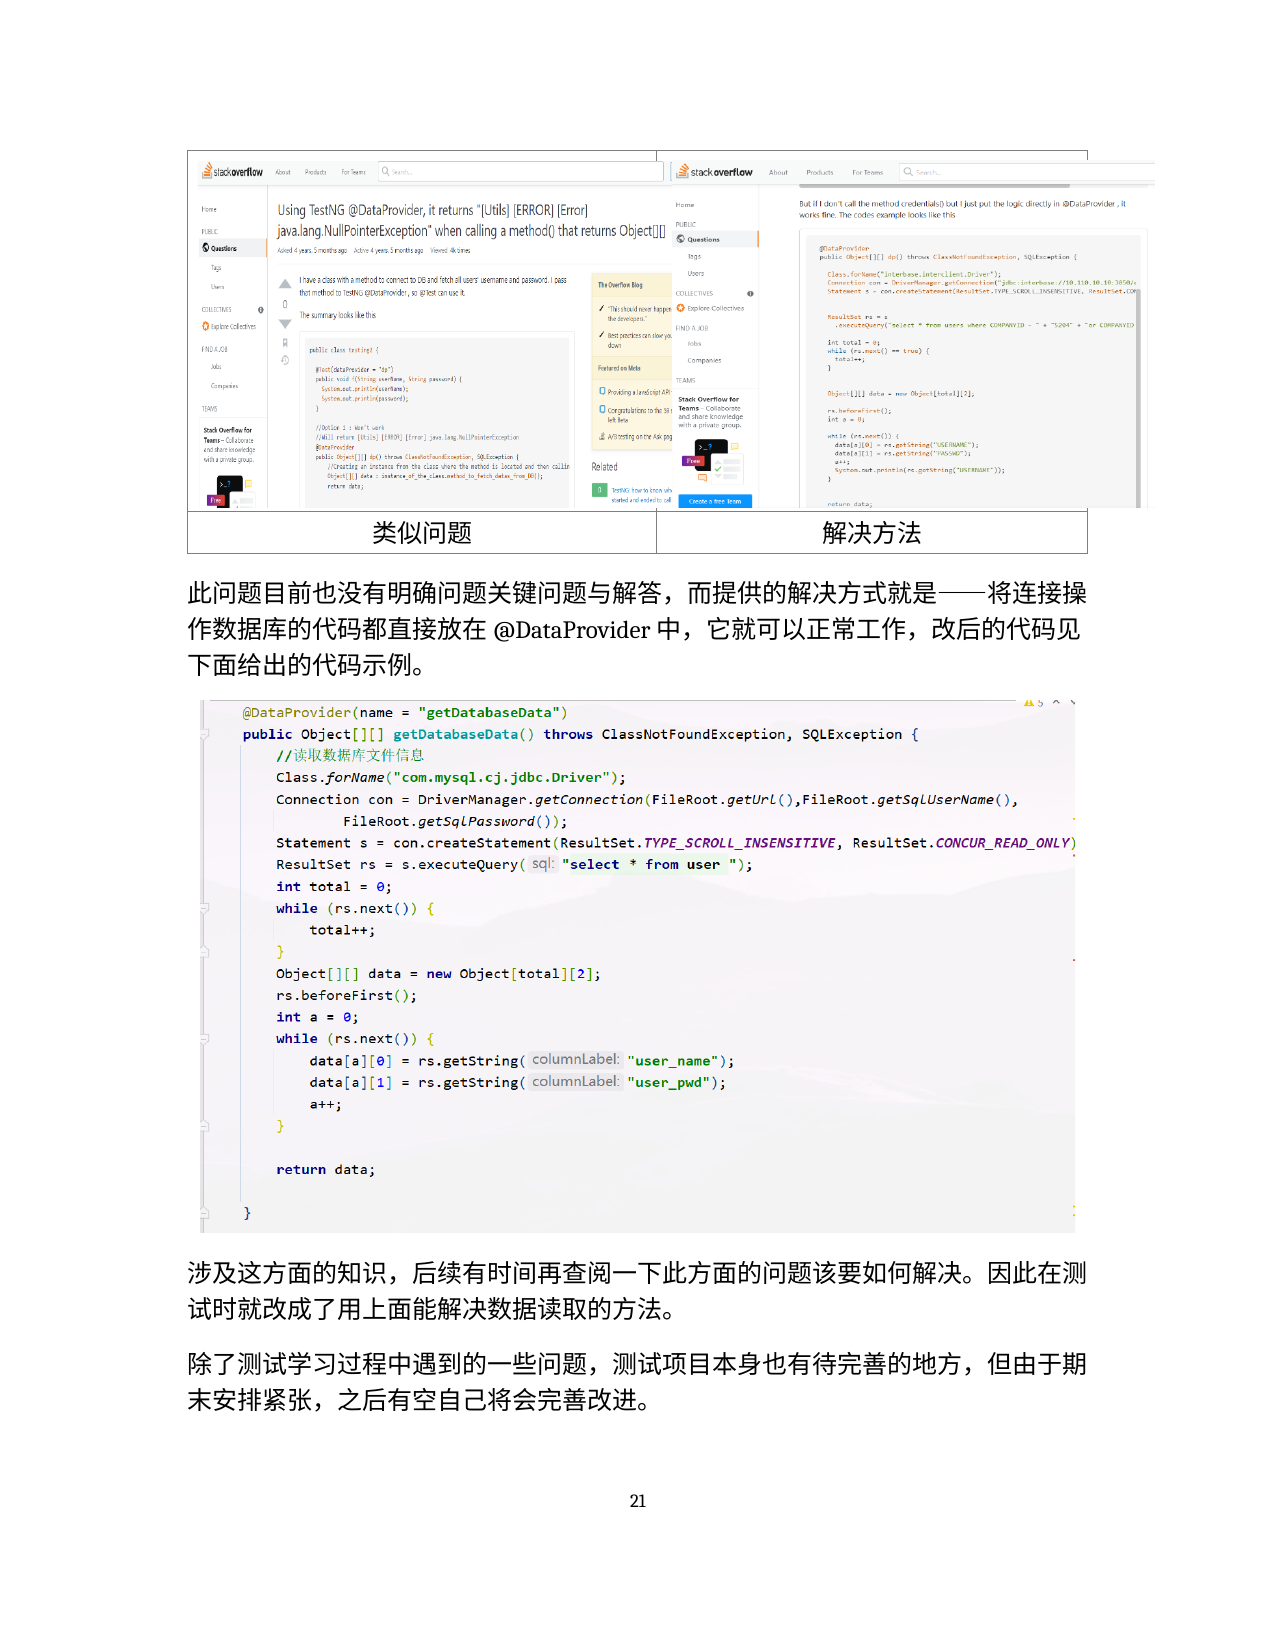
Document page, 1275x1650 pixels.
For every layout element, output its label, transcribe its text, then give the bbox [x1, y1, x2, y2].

picture [200, 700, 1075, 1233]
table_cell 解决方法 [657, 512, 1087, 553]
text 此问题目前也没有明确问题关键问题与解答，而提供的解决方式就是——将连接操作数据库的代码都直接放在 @DataProvider 中，它就可以正常工作，改后的代码见下面给出的代码示例。 [187, 573, 1087, 682]
text 涉及这方面的知识，后续有时间再查阅一下此方面的问题该要如何解决。因此在测试时就改成了用上面能解决数据读取的方法。 [187, 1253, 1087, 1326]
table_header [657, 151, 1087, 161]
table_cell 类似问题 [188, 512, 656, 553]
picture [197, 160, 1155, 508]
table_header [188, 151, 656, 511]
text 除了测试学习过程中遇到的一些问题，测试项目本身也有待完善的地方，但由于期末安排紧张，之后有空自己将会完善改进。 [187, 1344, 1087, 1417]
